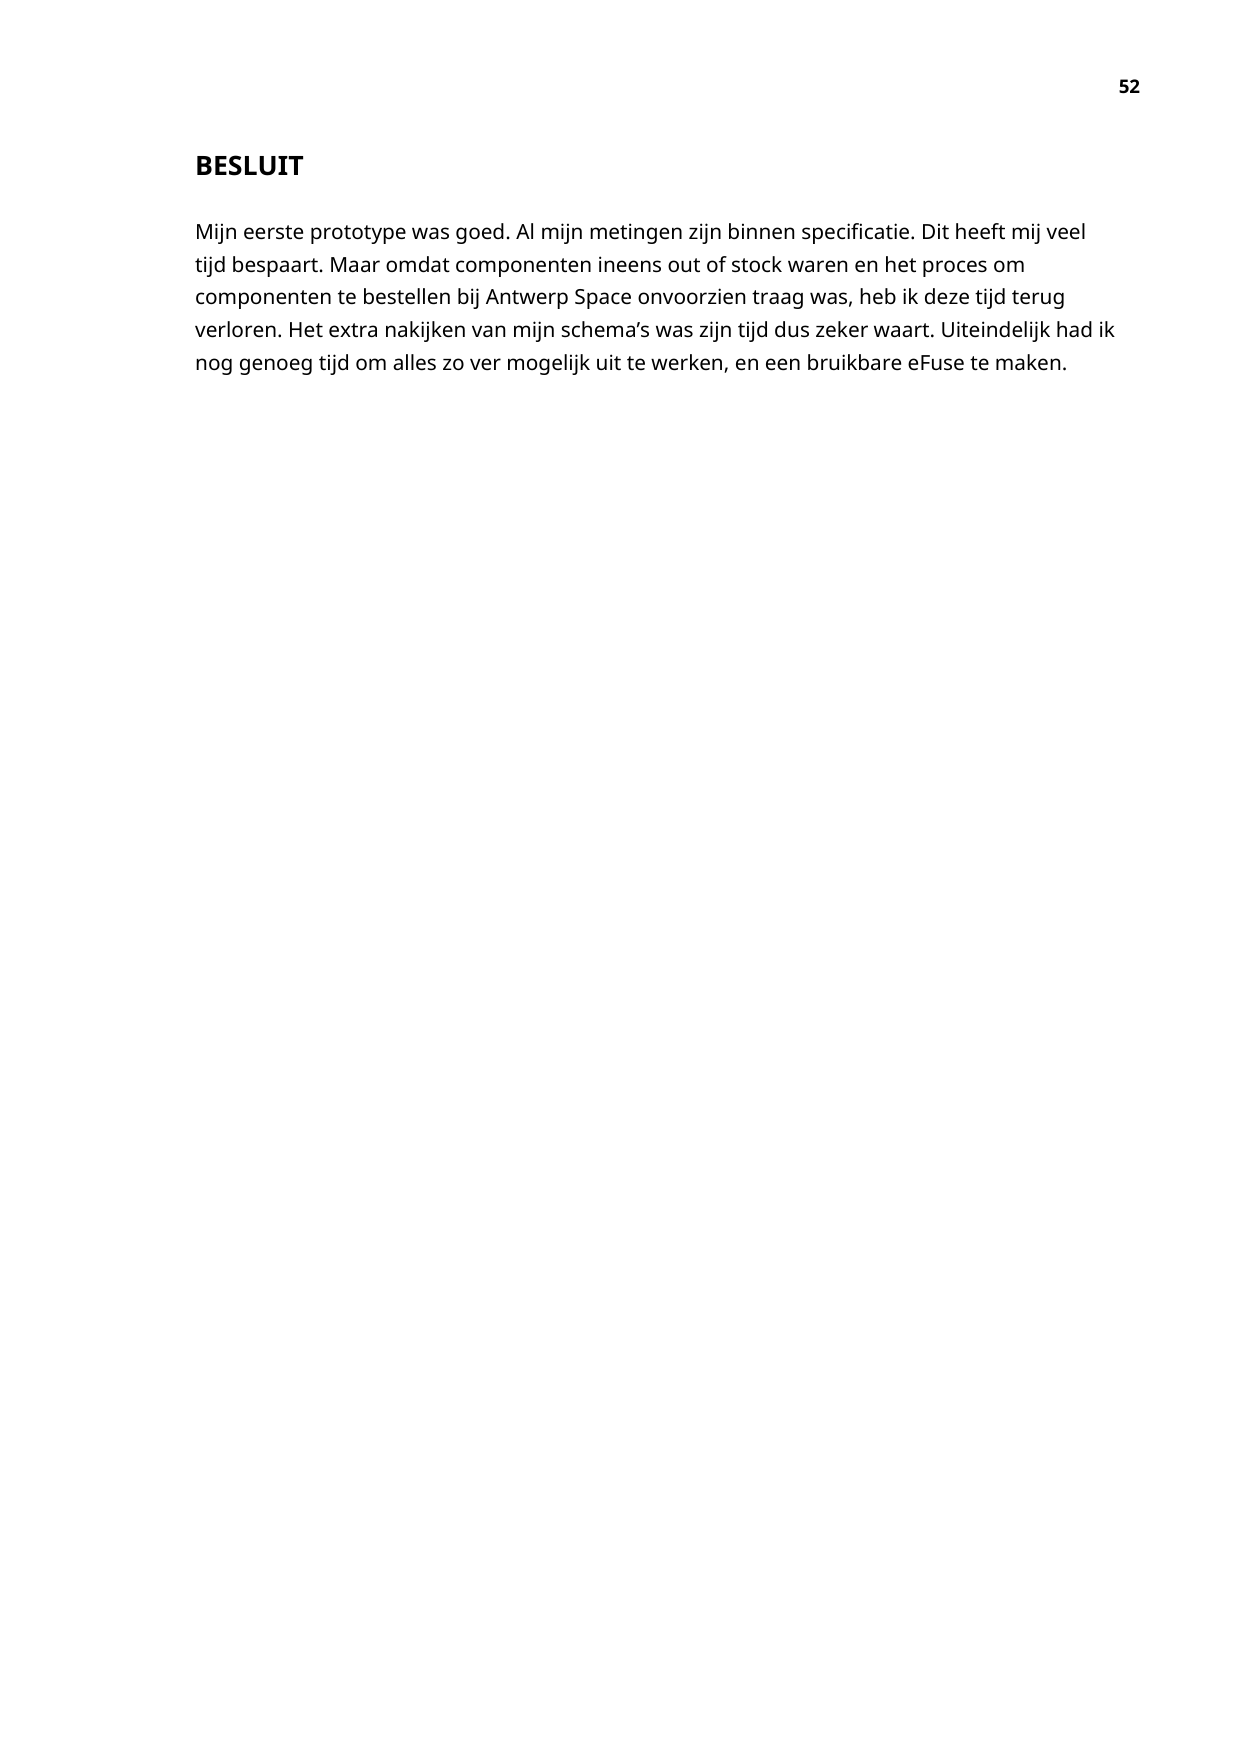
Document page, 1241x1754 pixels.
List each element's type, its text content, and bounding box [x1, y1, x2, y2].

text besluit…. [195, 140, 1122, 186]
text Mijn eerste prototype was goed. Al mijn metingen zijn binnen specificatie. Dit heeft mij veel tijd bespaart. Maar omdat componenten ineens out of stock waren en het proces om componenten te bestellen bij Antwerp Space onvoorzien traag was, heb ik deze tijd terug verloren. Het extra nakijken van mijn schema’s was zijn tijd dus zeker waart. Uiteindelijk had ik nog genoeg tijd om alles zo ver mogelijk uit te werken, en een bruikbare eFuse te maken. [195, 217, 1122, 376]
